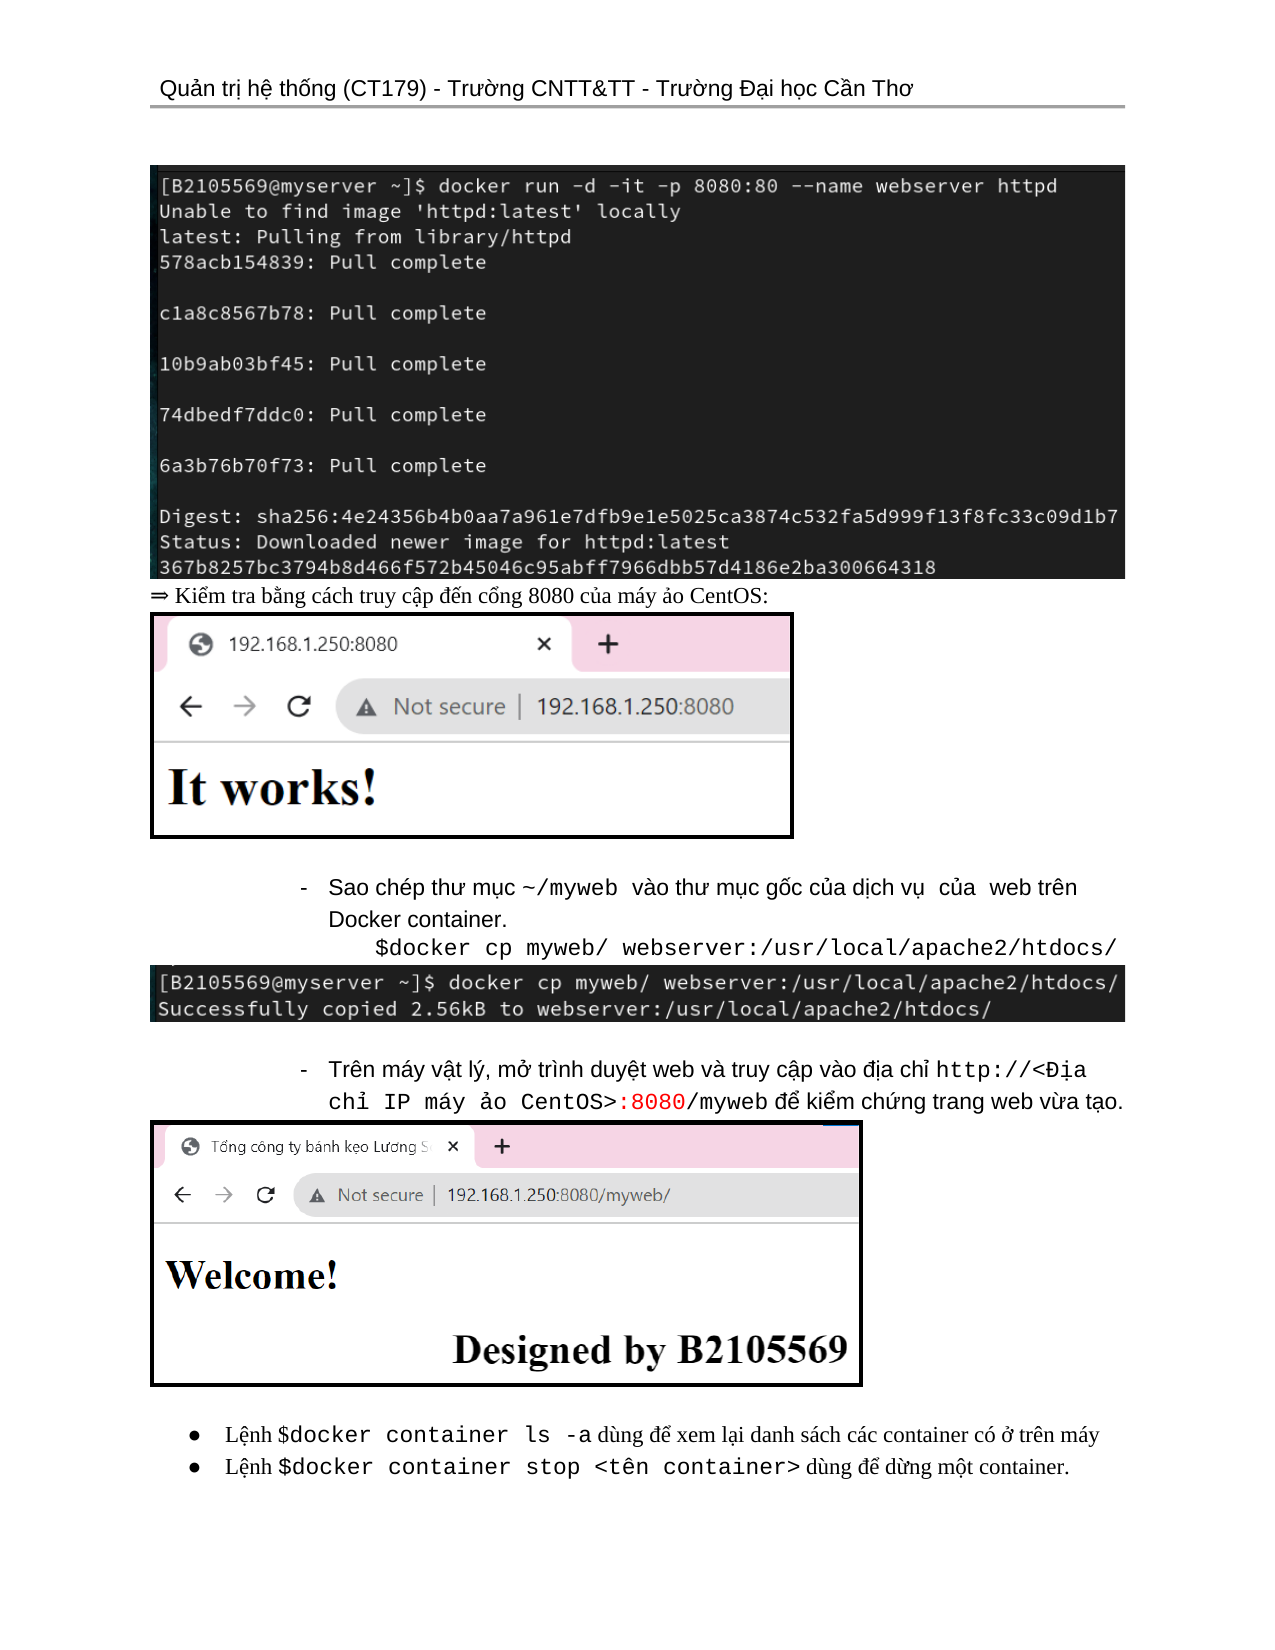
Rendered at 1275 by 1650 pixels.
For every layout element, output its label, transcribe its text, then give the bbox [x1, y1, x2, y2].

text ⇒ Kiểm tra bằng cách truy cập đến cổng 8080 của máy ảo CentOS: [150, 582, 1125, 608]
list Trên máy vật lý, mở trình duyệt web và truy cập vào địa chỉ http://<Địa chỉ IP máy ảo CentOS>:8080/myweb để kiểm chứng trang web vừa tạo. [300, 1056, 1125, 1116]
list Lệnh $docker container stop <tên container> dùng để dừng một container. [187, 1453, 1125, 1482]
list Sao chép thư mục ~/myweb vào thư mục gốc của dịch vụ của web trên Docker container. [300, 874, 1125, 932]
picture [154, 1125, 859, 1383]
picture [150, 965, 1125, 1022]
picture [154, 616, 790, 835]
text $docker cp myweb/ webserver:/usr/local/apache2/htdocs/ [300, 936, 1125, 962]
picture [150, 165, 1125, 579]
list Lệnh $docker container ls -a dùng để xem lại danh sách các container có ở trên máy [187, 1421, 1125, 1449]
